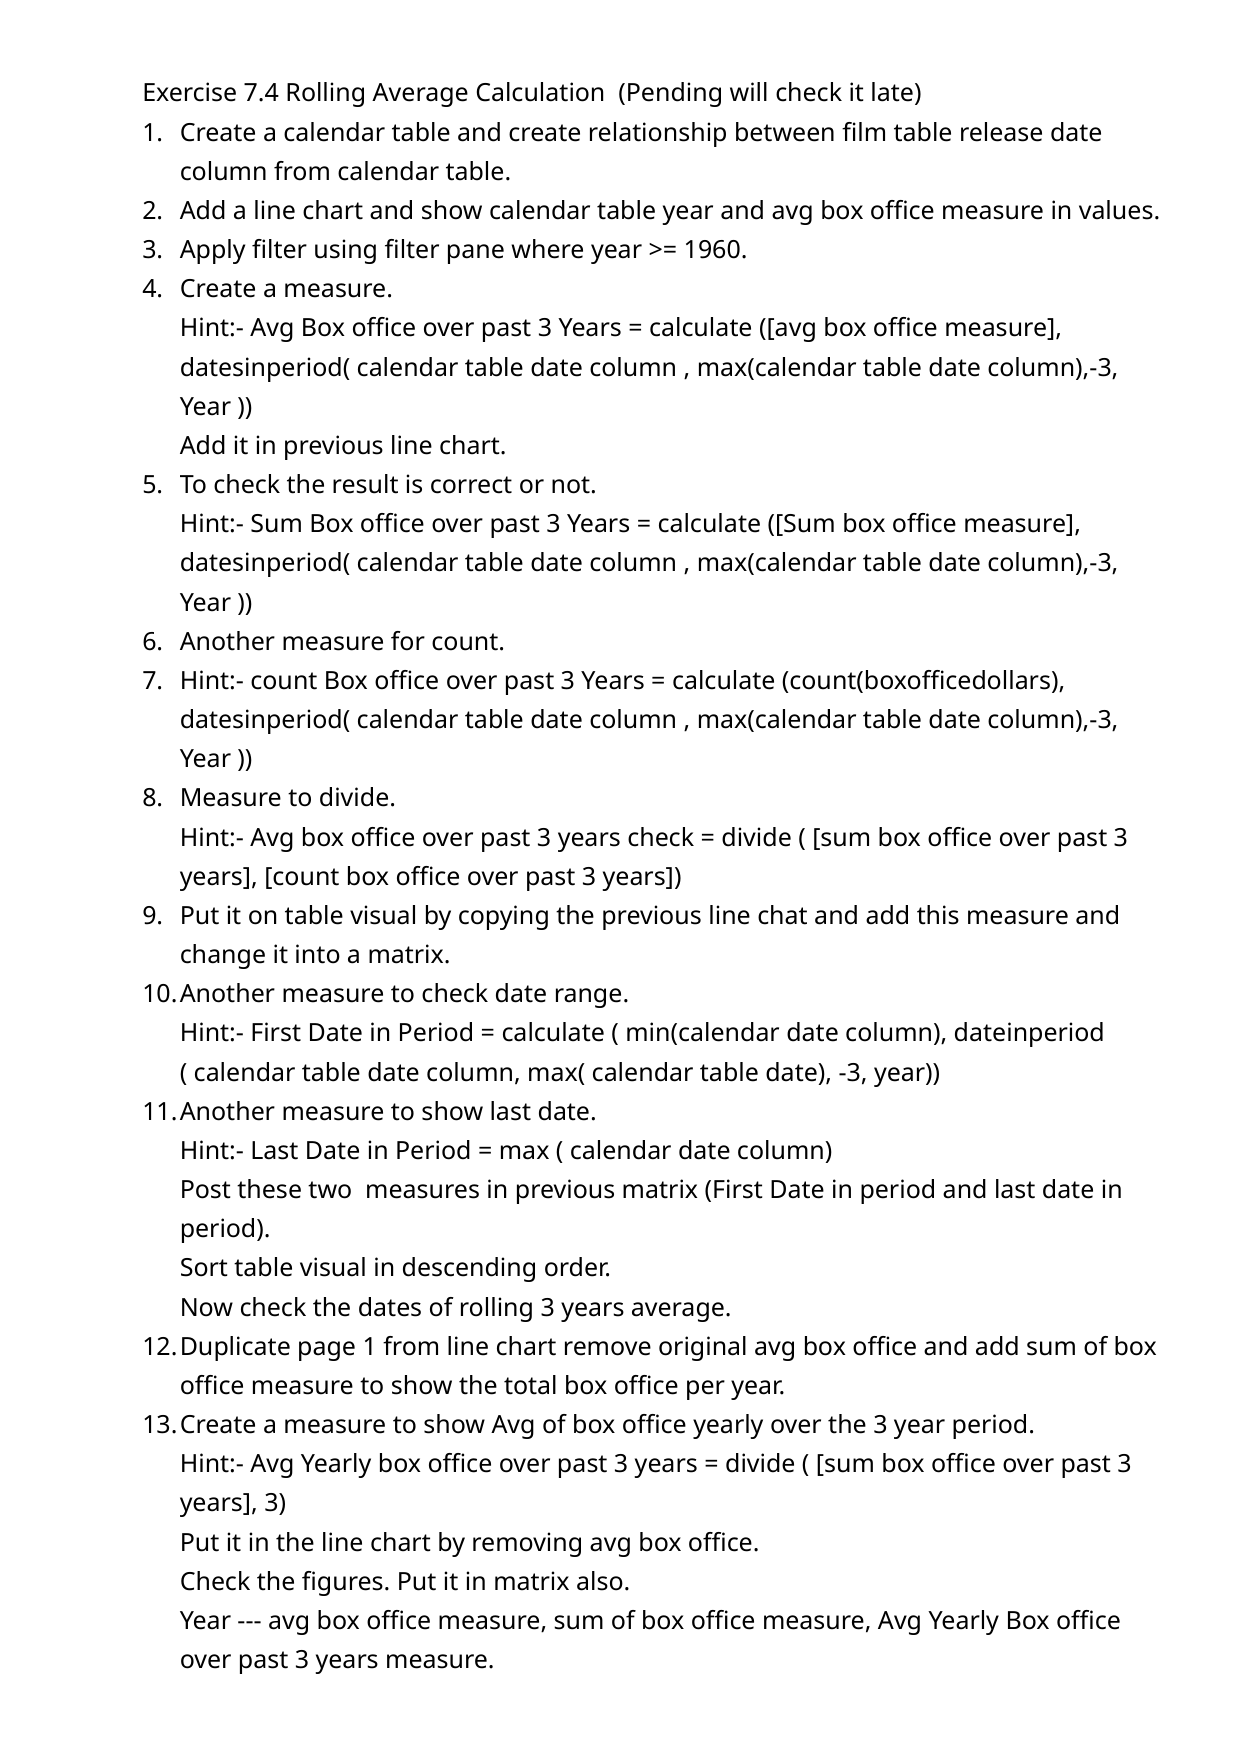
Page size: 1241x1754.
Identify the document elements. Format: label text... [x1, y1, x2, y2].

list Hint:- Avg Box office over past 3 Years = calculate ([avg box office measure], datesinperiod( calendar table date column , max(calendar table date column),-3, Year )) [179, 310, 1165, 422]
list Create a measure. [142, 271, 1165, 305]
list Create a measure to show Avg of box office yearly over the 3 year period. [142, 1407, 1165, 1441]
list Exercise 7.4 Rolling Average Calculation (Pending will check it late) [142, 75, 1165, 109]
list Hint:- Last Date in Period = max ( calendar date column) [179, 1132, 1165, 1167]
list Add a line chart and show calendar table year and avg box office measure in values. [142, 192, 1165, 227]
list Year --- avg box office measure, sum of box office measure, Avg Yearly Box office over past 3 years measure. [179, 1602, 1165, 1676]
list Sort table visual in descending order. [179, 1250, 1165, 1284]
list Another measure to check date range. [142, 976, 1165, 1010]
list Apply filter using filter pane where year >= 1960. [142, 232, 1165, 266]
list Duplicate page 1 from line chart remove original avg box office and add sum of box office measure to show the total box office per year. [142, 1328, 1165, 1402]
list Measure to divide. [142, 780, 1165, 814]
list Another measure for count. [142, 623, 1165, 657]
list Check the figures. Put it in matrix also. [179, 1563, 1165, 1597]
list Hint:- Avg Yearly box office over past 3 years = divide ( [sum box office over past 3 years], 3) [179, 1446, 1165, 1519]
list Create a calendar table and create relationship between film table release date column from calendar table. [142, 114, 1165, 187]
list Post these two measures in previous matrix (First Date in period and last date in period). [179, 1172, 1165, 1245]
list Hint:- Avg box office over past 3 years check = divide ( [sum box office over past 3 years], [count box office over past 3 years]) [179, 819, 1165, 892]
list Hint:- Sum Box office over past 3 Years = calculate ([Sum box office measure], datesinperiod( calendar table date column , max(calendar table date column),-3, Year )) [179, 506, 1165, 618]
list Put it in the line chart by removing avg box office. [179, 1524, 1165, 1558]
list Now check the dates of rolling 3 years average. [179, 1289, 1165, 1323]
list Hint:- First Date in Period = calculate ( min(calendar date column), dateinperiod ( calendar table date column, max( calendar table date), -3, year)) [179, 1015, 1165, 1088]
list To check the result is correct or not. [142, 467, 1165, 501]
list Another measure to show last date. [142, 1093, 1165, 1127]
list Put it on table visual by copying the previous line chat and add this measure and change it into a matrix. [142, 897, 1165, 971]
list Hint:- count Box office over past 3 Years = calculate (count(boxofficedollars), datesinperiod( calendar table date column , max(calendar table date column),-3, Year )) [142, 662, 1165, 775]
list Add it in previous line chart. [179, 427, 1165, 462]
